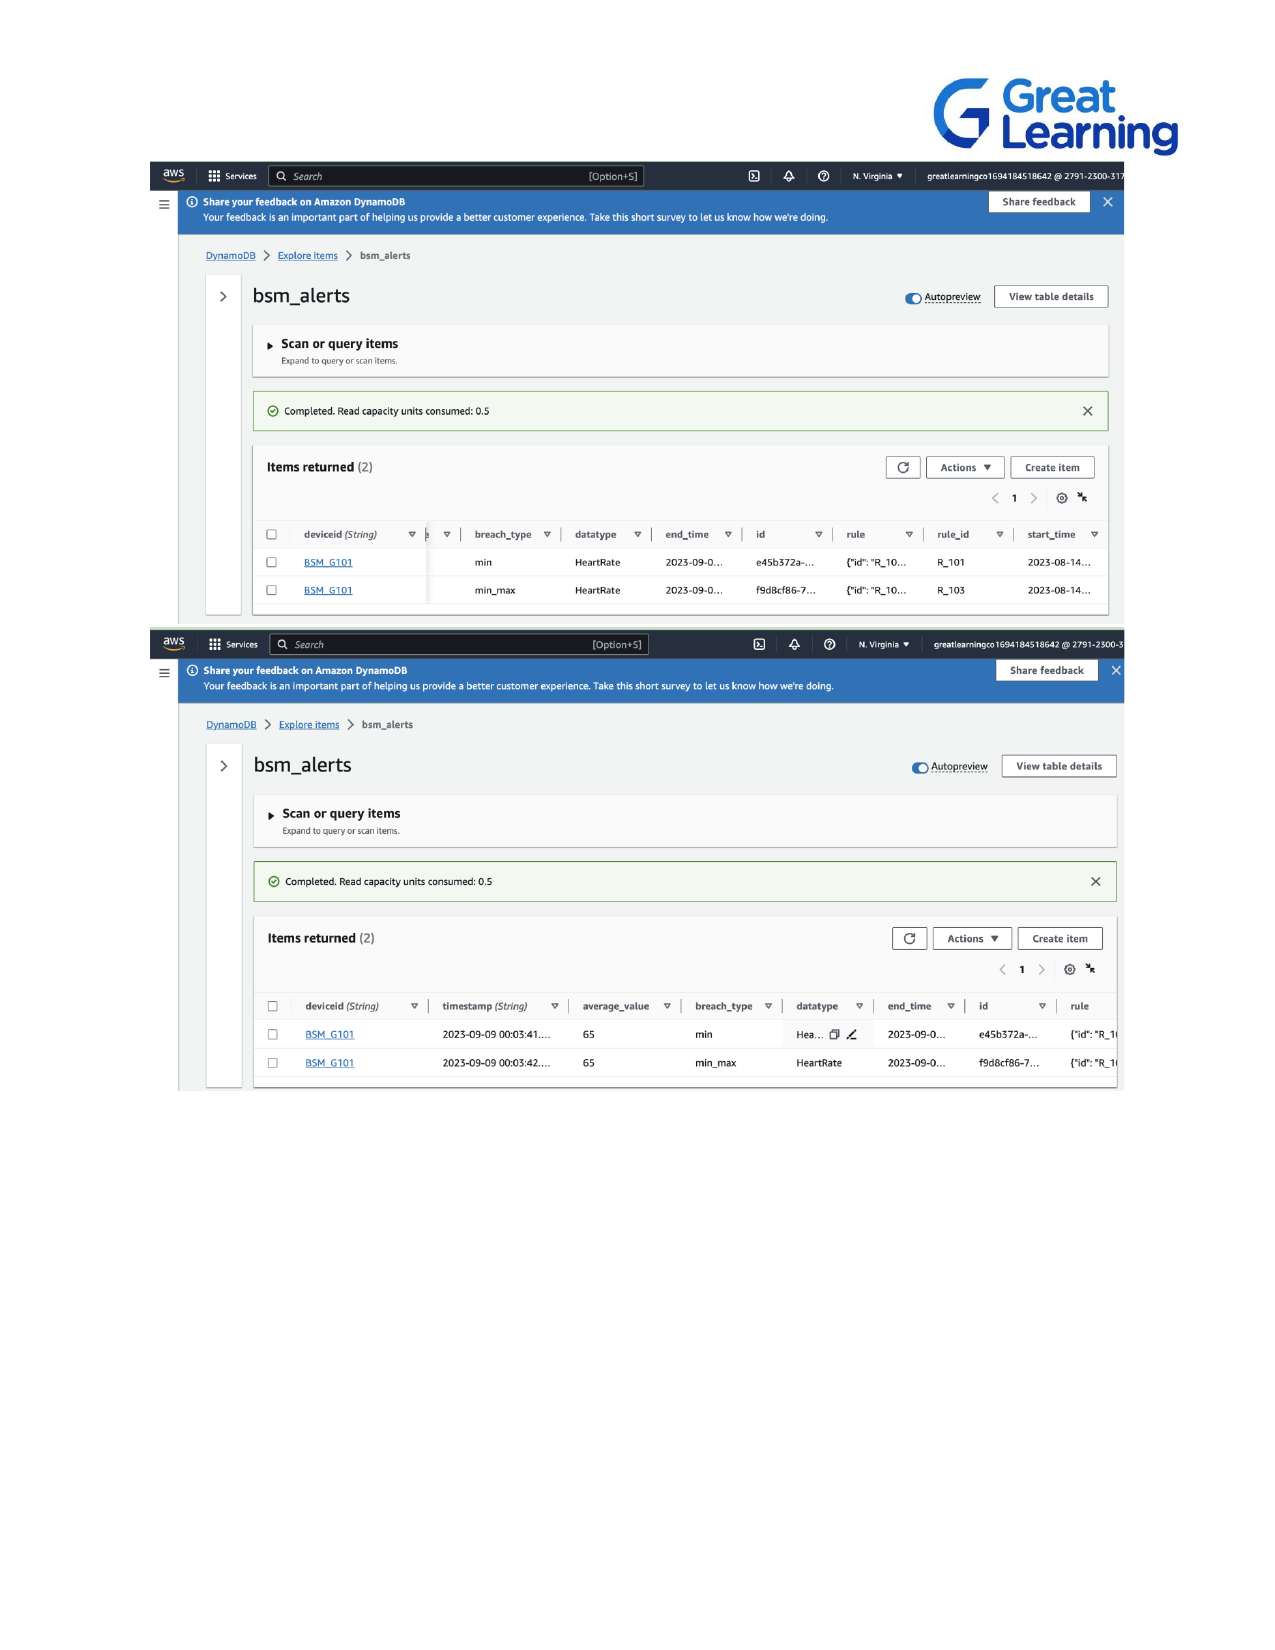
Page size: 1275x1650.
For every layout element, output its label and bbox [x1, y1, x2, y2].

picture [924, 75, 1182, 158]
picture [150, 161, 1125, 624]
picture [150, 627, 1125, 1091]
